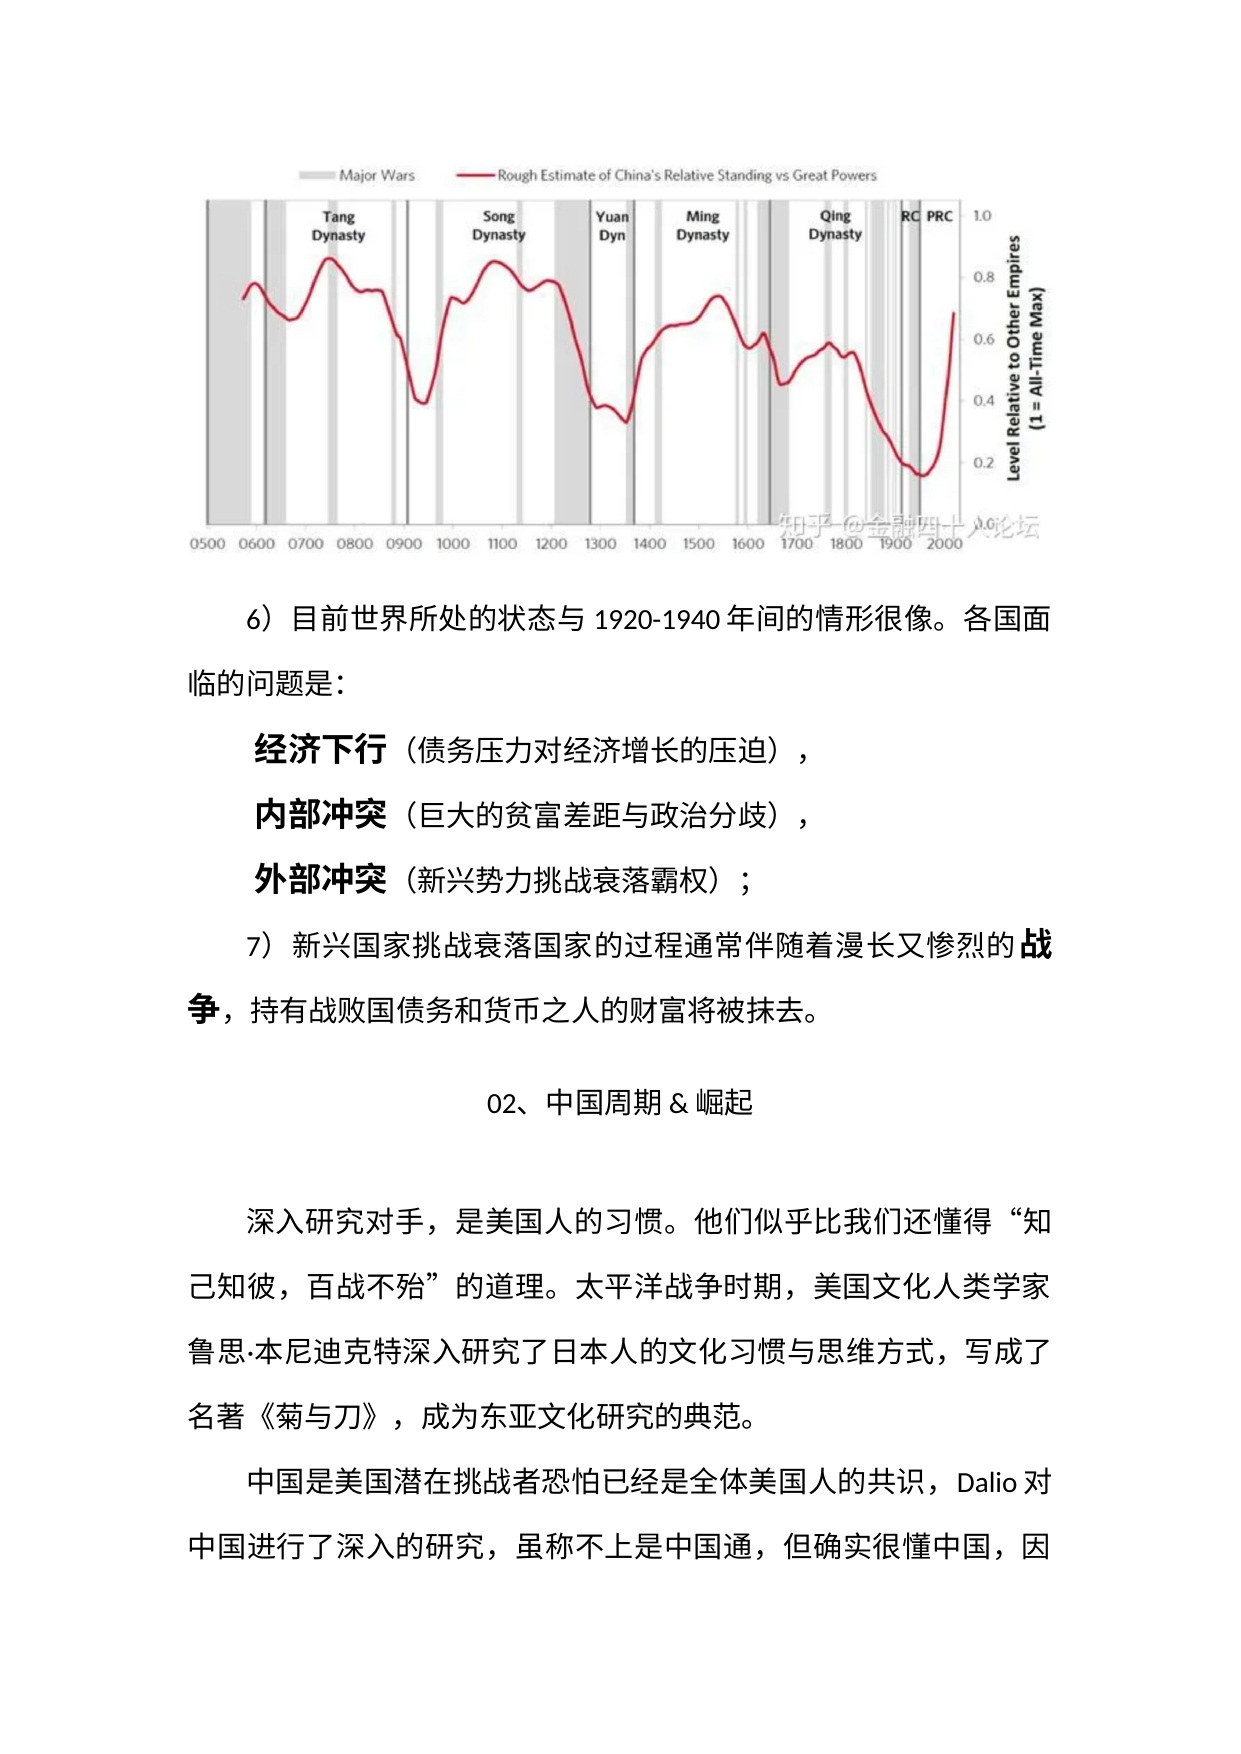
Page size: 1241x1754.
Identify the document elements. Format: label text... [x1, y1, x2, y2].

text 6）目前世界所处的状态与1920-1940年间的情形很像。各国面临的问题是： [187, 584, 1053, 714]
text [187, 1447, 1053, 1577]
text 7）新兴国家挑战衰落国家的过程通常伴随着漫长又惨烈的战争，持有战败国债务和货币之人的财富将被抹去。 [187, 909, 1053, 1039]
text 内部冲突（巨大的贫富差距与政治分歧）， [187, 779, 1053, 844]
subtitle 02、中国周期 & 崛起 [187, 1069, 1053, 1134]
text 深入研究对手，是美国人的习惯。他们似乎比我们还懂得“知己知彼，百战不殆”的道理。太平洋战争时期，美国文化人类学家鲁思·本尼迪克特深入研究了日本人的文化习惯与思维方式，写成了名著《菊与刀》，成为东亚文化研究的典范。 [187, 1187, 1053, 1447]
text 外部冲突（新兴势力挑战衰落霸权）； [187, 844, 1053, 909]
picture [187, 162, 1053, 556]
text 经济下行（债务压力对经济增长的压迫）， [187, 714, 1053, 779]
